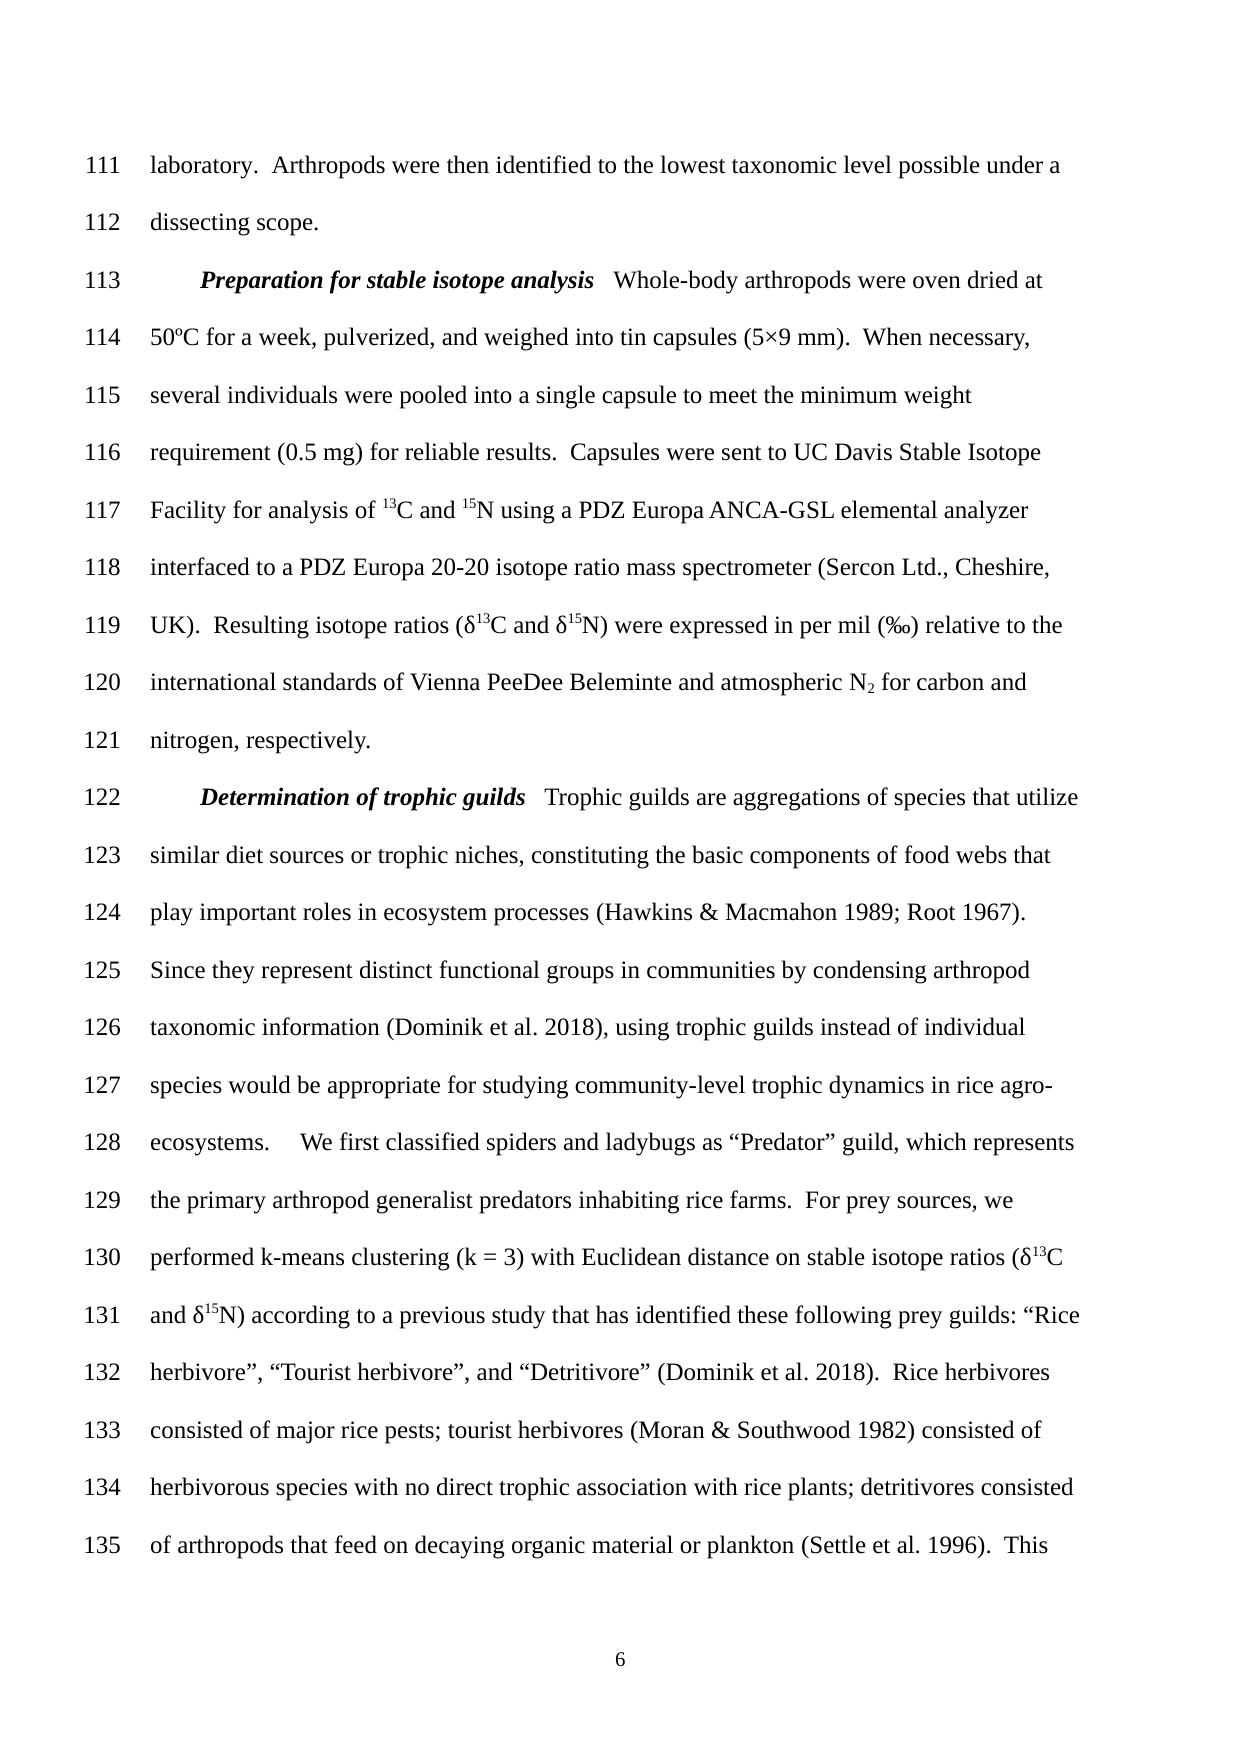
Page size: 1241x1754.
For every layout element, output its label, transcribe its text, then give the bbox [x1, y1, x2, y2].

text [150, 782, 1090, 1559]
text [150, 150, 1090, 236]
text Preparation for stable isotope analysis Whole-body arthropods were oven dried at 50ºC for a week, pulverized, and weighed into tin capsules (5×9 mm). When necessary, several individuals were pooled into a single capsule to meet the minimum weight requirement (0.5 mg) for reliable results. Capsules were sent to UC Davis Stable Isotope Facility for analysis of 13C and 15N using a PDZ Europa ANCA-GSL elemental analyzer interfaced to a PDZ Europa 20-20 isotope ratio mass spectrometer (Sercon Ltd., Cheshire, UK). Resulting isotope ratios (δ13C and δ15N) were expressed in per mil (‰) relative to the international standards of Vienna PeeDee Beleminte and atmospheric N2 for carbon and nitrogen, respectively. [150, 265, 1090, 754]
